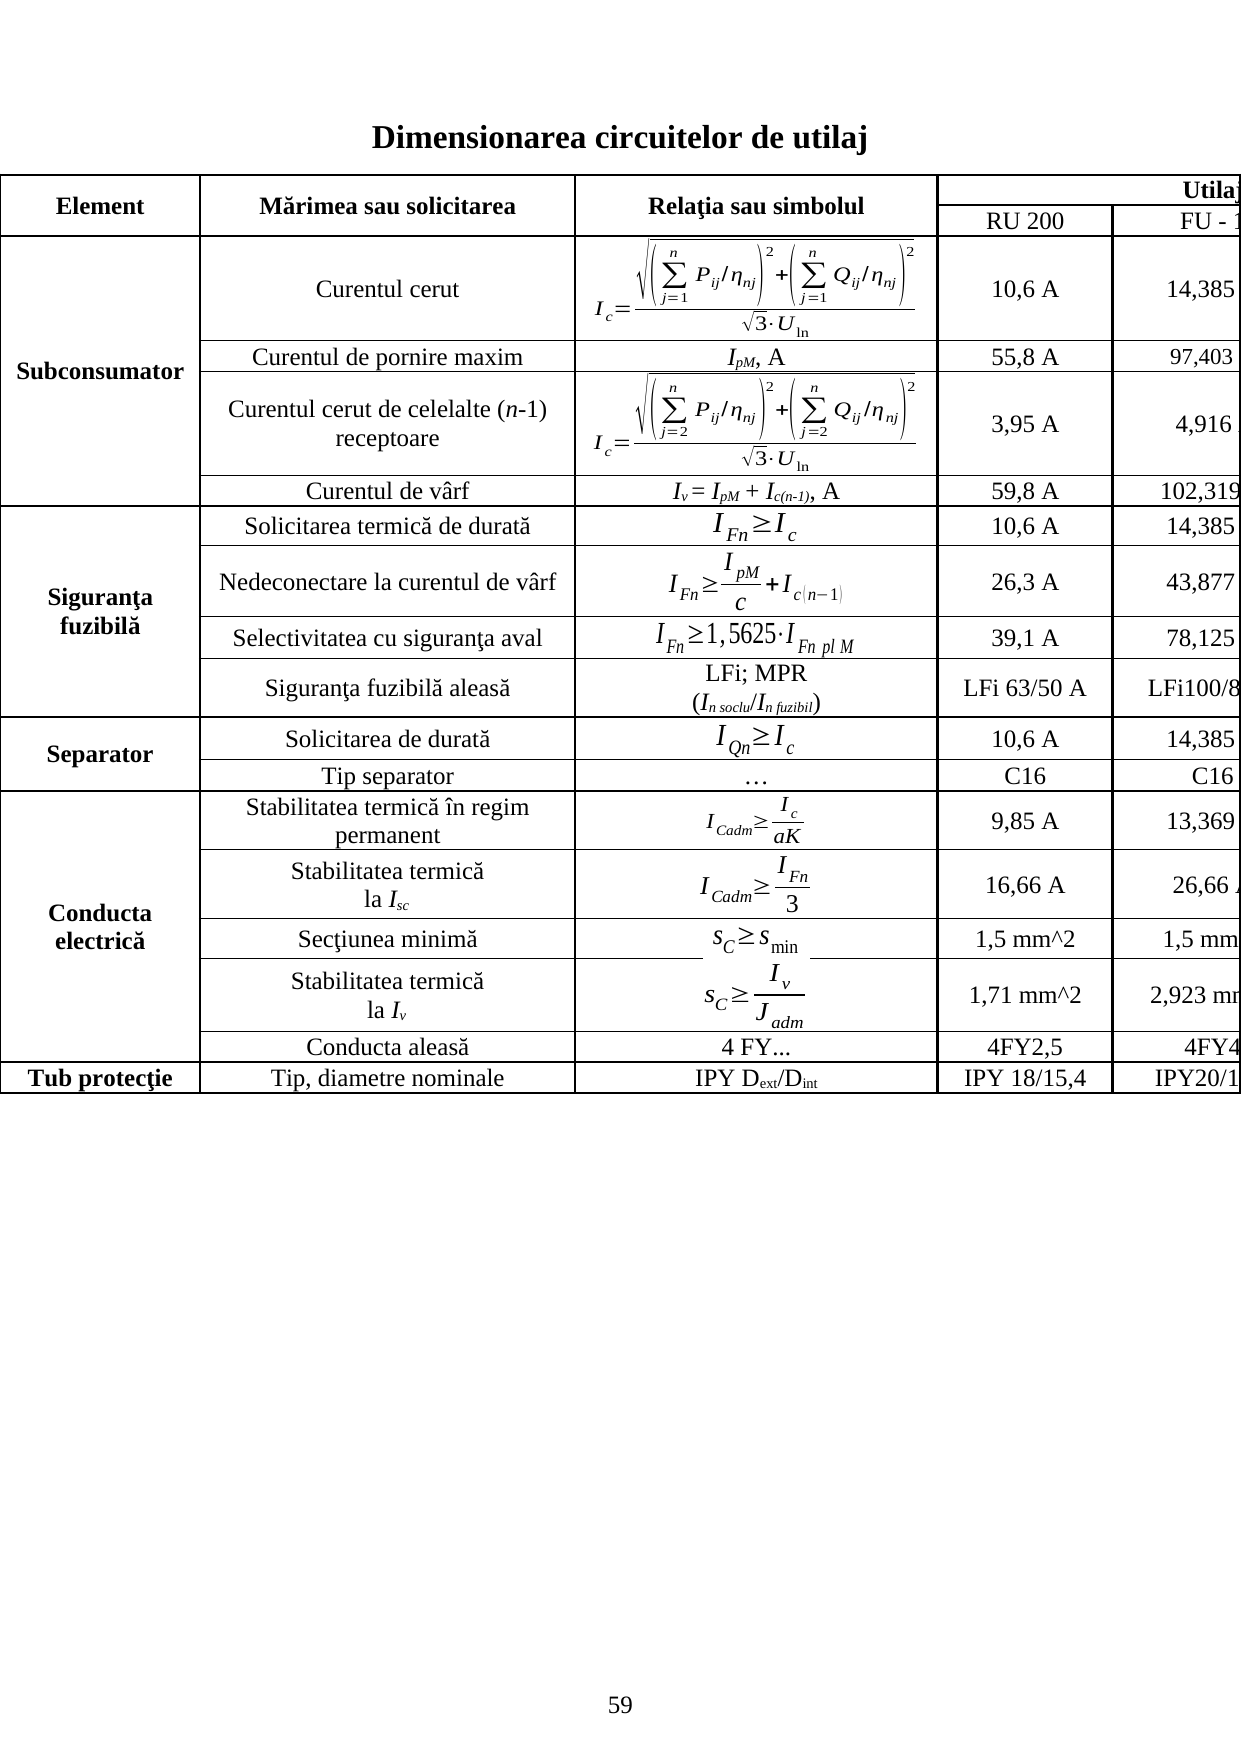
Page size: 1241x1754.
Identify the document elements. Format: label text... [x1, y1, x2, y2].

table_cell 13,369 A [1114, 792, 1239, 849]
table_cell 4FY4 [1114, 1032, 1239, 1061]
table_cell LFi 63/50 A [939, 659, 1111, 716]
table_cell 26,3 A [939, 546, 1111, 616]
table_cell 39,1 A [939, 617, 1111, 657]
table_cell Stabilitatea termică în regim permanent [201, 792, 574, 849]
table_cell 1,5 mm^2 [1114, 919, 1239, 957]
table_cell 3,95 A [939, 372, 1111, 475]
table_cell [576, 718, 714, 759]
table_cell IPY 18/15,4 [939, 1063, 1111, 1092]
table_cell 1,71 mm^2 [939, 959, 1111, 1031]
table_cell IPY Dext/Dint [576, 1063, 936, 1092]
table_cell 10,6 A [939, 237, 1111, 340]
table_cell 102,319 A [1114, 476, 1239, 504]
table_cell 9,85 A [939, 792, 1111, 849]
table_cell Nedeconectare la curentul de vârf [201, 546, 574, 616]
table_cell Stabilitatea termică la Isc [201, 850, 574, 918]
table_cell Curentul de pornire maxim [201, 341, 574, 371]
table_cell Secţiunea minimă [201, 919, 574, 957]
table_cell C16 [939, 760, 1111, 790]
table_cell [576, 546, 936, 616]
table_cell [576, 617, 654, 657]
table_cell [858, 617, 936, 657]
table_cell 10,6 A [939, 507, 1111, 545]
table_cell Separator [1, 718, 199, 790]
table_cell Siguranţa fuzibilă [1, 507, 199, 716]
table_cell 97,403 A [1114, 341, 1239, 371]
table_cell [576, 792, 936, 849]
table_cell 2,923 mm^2 [1114, 959, 1239, 1031]
table_cell RU 200 [939, 206, 1111, 235]
table_cell Iv = IpM + Ic(n-1), A [576, 476, 936, 504]
table_cell [810, 959, 936, 1031]
table_cell 78,125 A [1114, 617, 1239, 657]
table_cell [798, 718, 936, 759]
table_cell 14,385 A [1114, 718, 1239, 759]
table_cell Stabilitatea termică la Iv [201, 959, 574, 1031]
table_cell C16 [1114, 760, 1239, 790]
table_header Utilajul [939, 176, 1239, 204]
table_cell [576, 372, 592, 475]
table_cell Curentul cerut [201, 237, 574, 340]
table_cell 26,66 A [1114, 850, 1239, 918]
table_cell [919, 237, 936, 340]
table_cell 1,5 mm^2 [939, 919, 1111, 957]
table_cell Solicitarea de durată [201, 718, 574, 759]
table_cell Conducta aleasă [201, 1032, 574, 1061]
table_cell 55,8 A [939, 341, 1111, 371]
table_cell 4FY2,5 [939, 1032, 1111, 1061]
table_cell Conducta electrică [1, 792, 199, 1061]
table_header Element [1, 176, 199, 235]
table_cell 14,385 A [1114, 237, 1239, 340]
table_cell … [576, 760, 936, 790]
table_cell 59,8 A [939, 476, 1111, 504]
table_cell [576, 959, 703, 1031]
table_cell Tip separator [201, 760, 574, 790]
table_cell Curentul de vârf [201, 476, 574, 504]
table_cell IpM, A [576, 341, 936, 371]
table_cell [801, 507, 936, 545]
table_cell [801, 919, 936, 957]
text Dimensionarea circuitelor de utilaj [118, 117, 1122, 156]
table_cell [576, 919, 711, 957]
table_cell IPY20/15.9 [1114, 1063, 1239, 1092]
table_header Relaţia sau simbolul [576, 176, 936, 235]
table_cell 4,916 A [1114, 372, 1239, 475]
table_cell 43,877 A [1114, 546, 1239, 616]
table_cell 10,6 A [939, 718, 1111, 759]
table_cell Tub protecţie [1, 1063, 199, 1092]
table_cell 16,66 A [939, 850, 1111, 918]
table_cell Subconsumator [1, 237, 199, 504]
table_cell [576, 850, 936, 918]
table_cell Tip, diametre nominale [201, 1063, 574, 1092]
table_cell Selectivitatea cu siguranţa aval [201, 617, 574, 657]
table_cell FU - 1 [1114, 206, 1239, 235]
table_cell Curentul cerut de celelalte (n-1) receptoare [201, 372, 574, 475]
table_cell [920, 372, 936, 475]
table_cell 4 FY... [576, 1032, 936, 1061]
table_cell LFi100/80 A [1114, 659, 1239, 716]
table_cell Siguranţa fuzibilă aleasă [201, 659, 574, 716]
table_cell Solicitarea termică de durată [201, 507, 574, 545]
table_cell [576, 507, 711, 545]
table_cell 14,385 A [1114, 507, 1239, 545]
table_cell [576, 237, 593, 340]
table_cell LFi; MPR (In soclu/In fuzibil) [576, 659, 936, 716]
table_header Mărimea sau solicitarea [201, 176, 574, 235]
